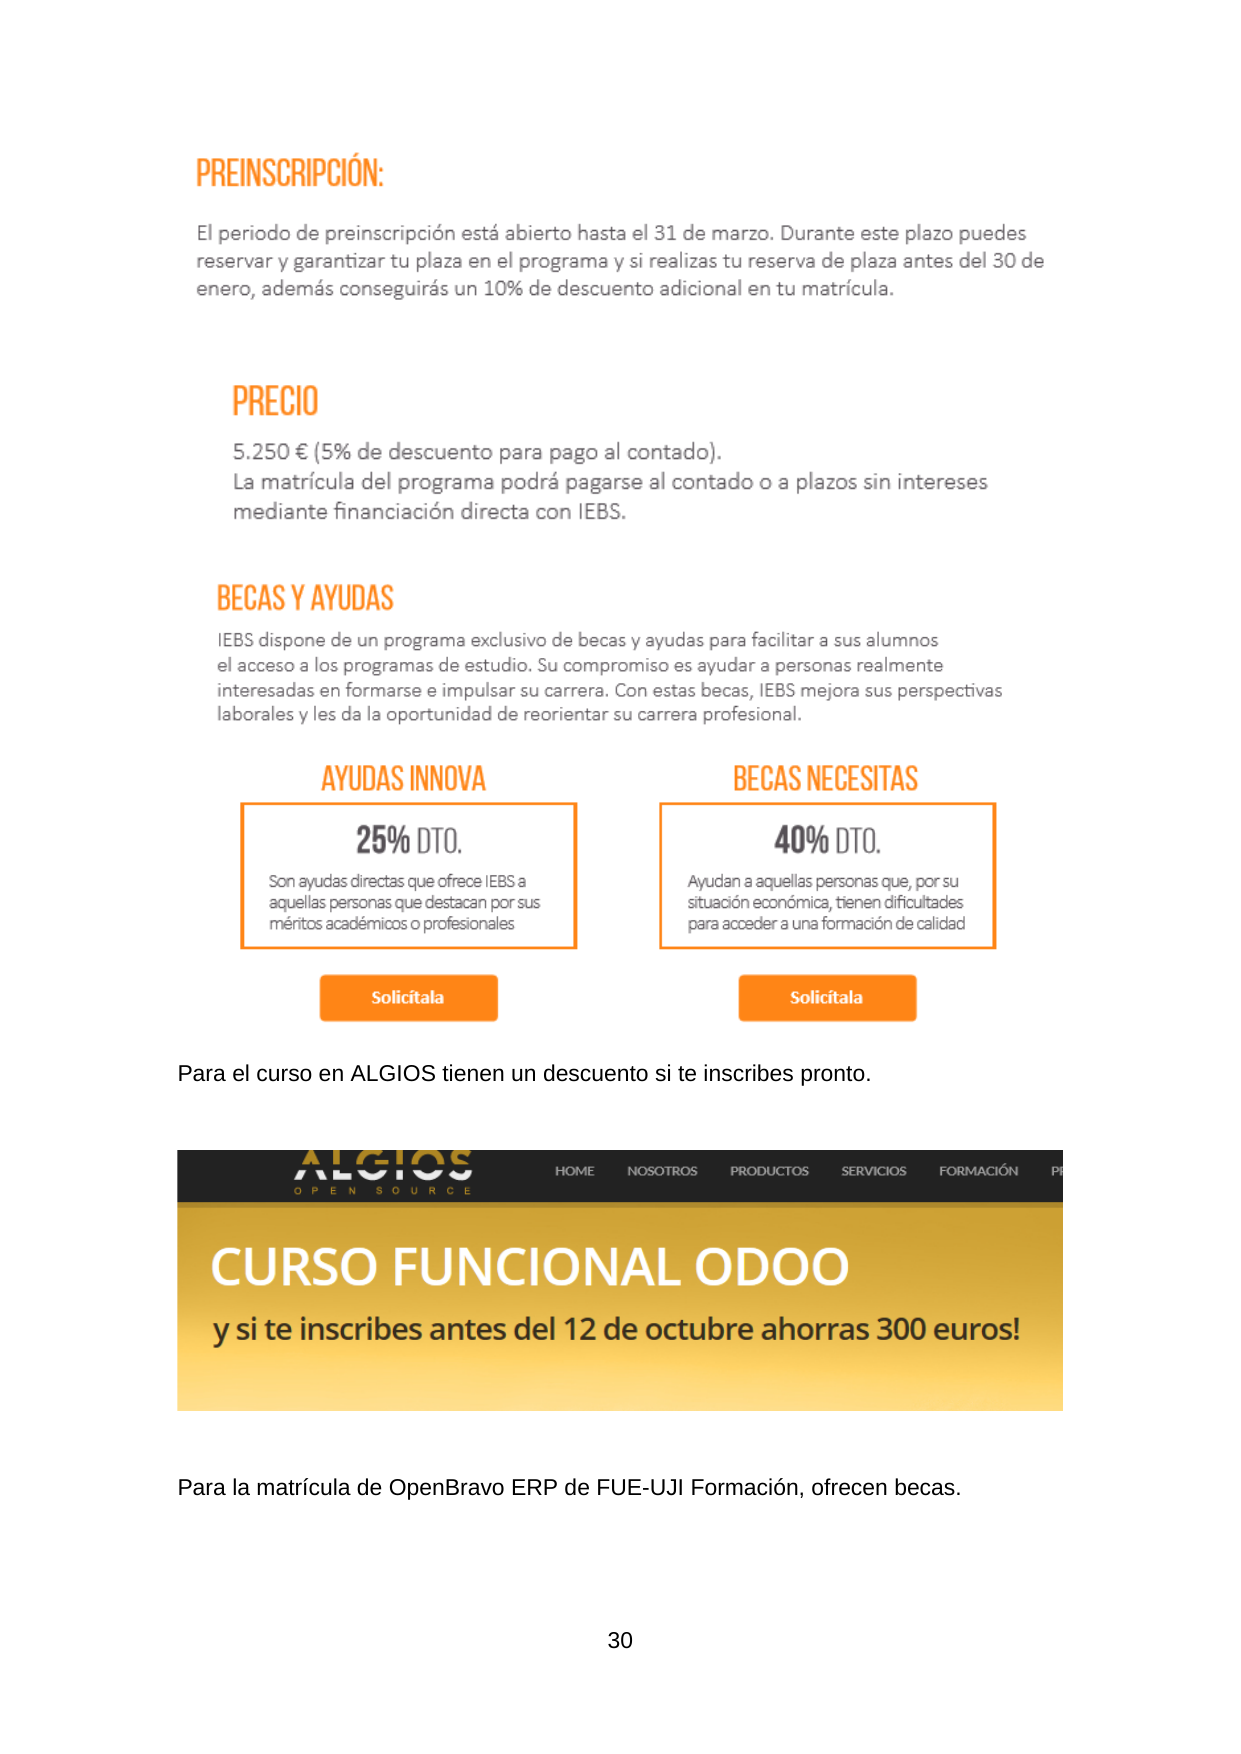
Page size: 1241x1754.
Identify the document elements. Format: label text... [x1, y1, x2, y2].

picture [177, 575, 1063, 1042]
picture [177, 1150, 1063, 1411]
text Para el curso en ALGIOS tienen un descuento si te inscribes pronto. [177, 1060, 1063, 1087]
text Para la matrícula de OpenBravo ERP de FUE-UJI Formación, ofrecen becas. [177, 1474, 1063, 1501]
picture [177, 362, 1021, 557]
picture [177, 147, 1063, 345]
